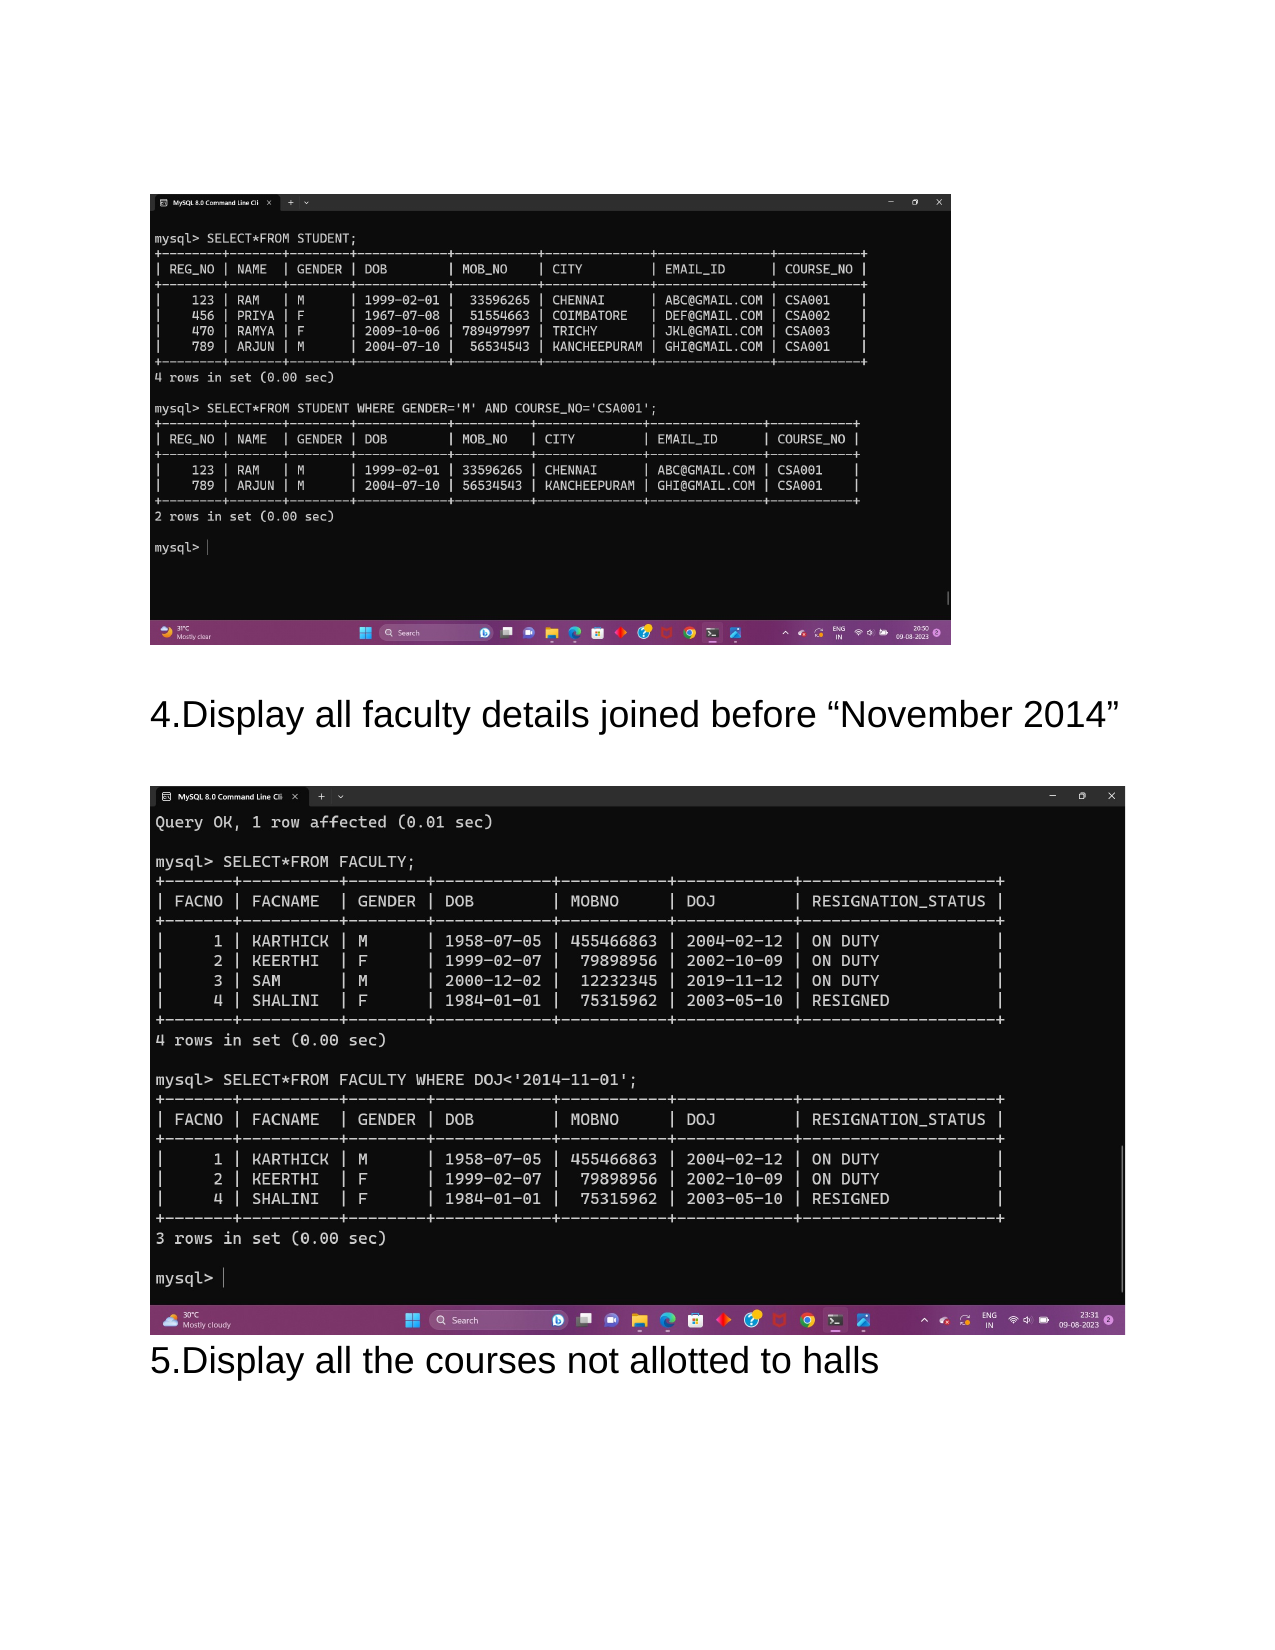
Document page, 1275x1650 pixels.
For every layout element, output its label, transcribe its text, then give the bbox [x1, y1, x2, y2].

picture [150, 786, 1125, 1335]
picture [150, 194, 951, 645]
text 5.Display all the courses not allotted to halls [150, 1338, 1125, 1381]
text 4.Display all faculty details joined before “November 2014” [150, 693, 1125, 736]
